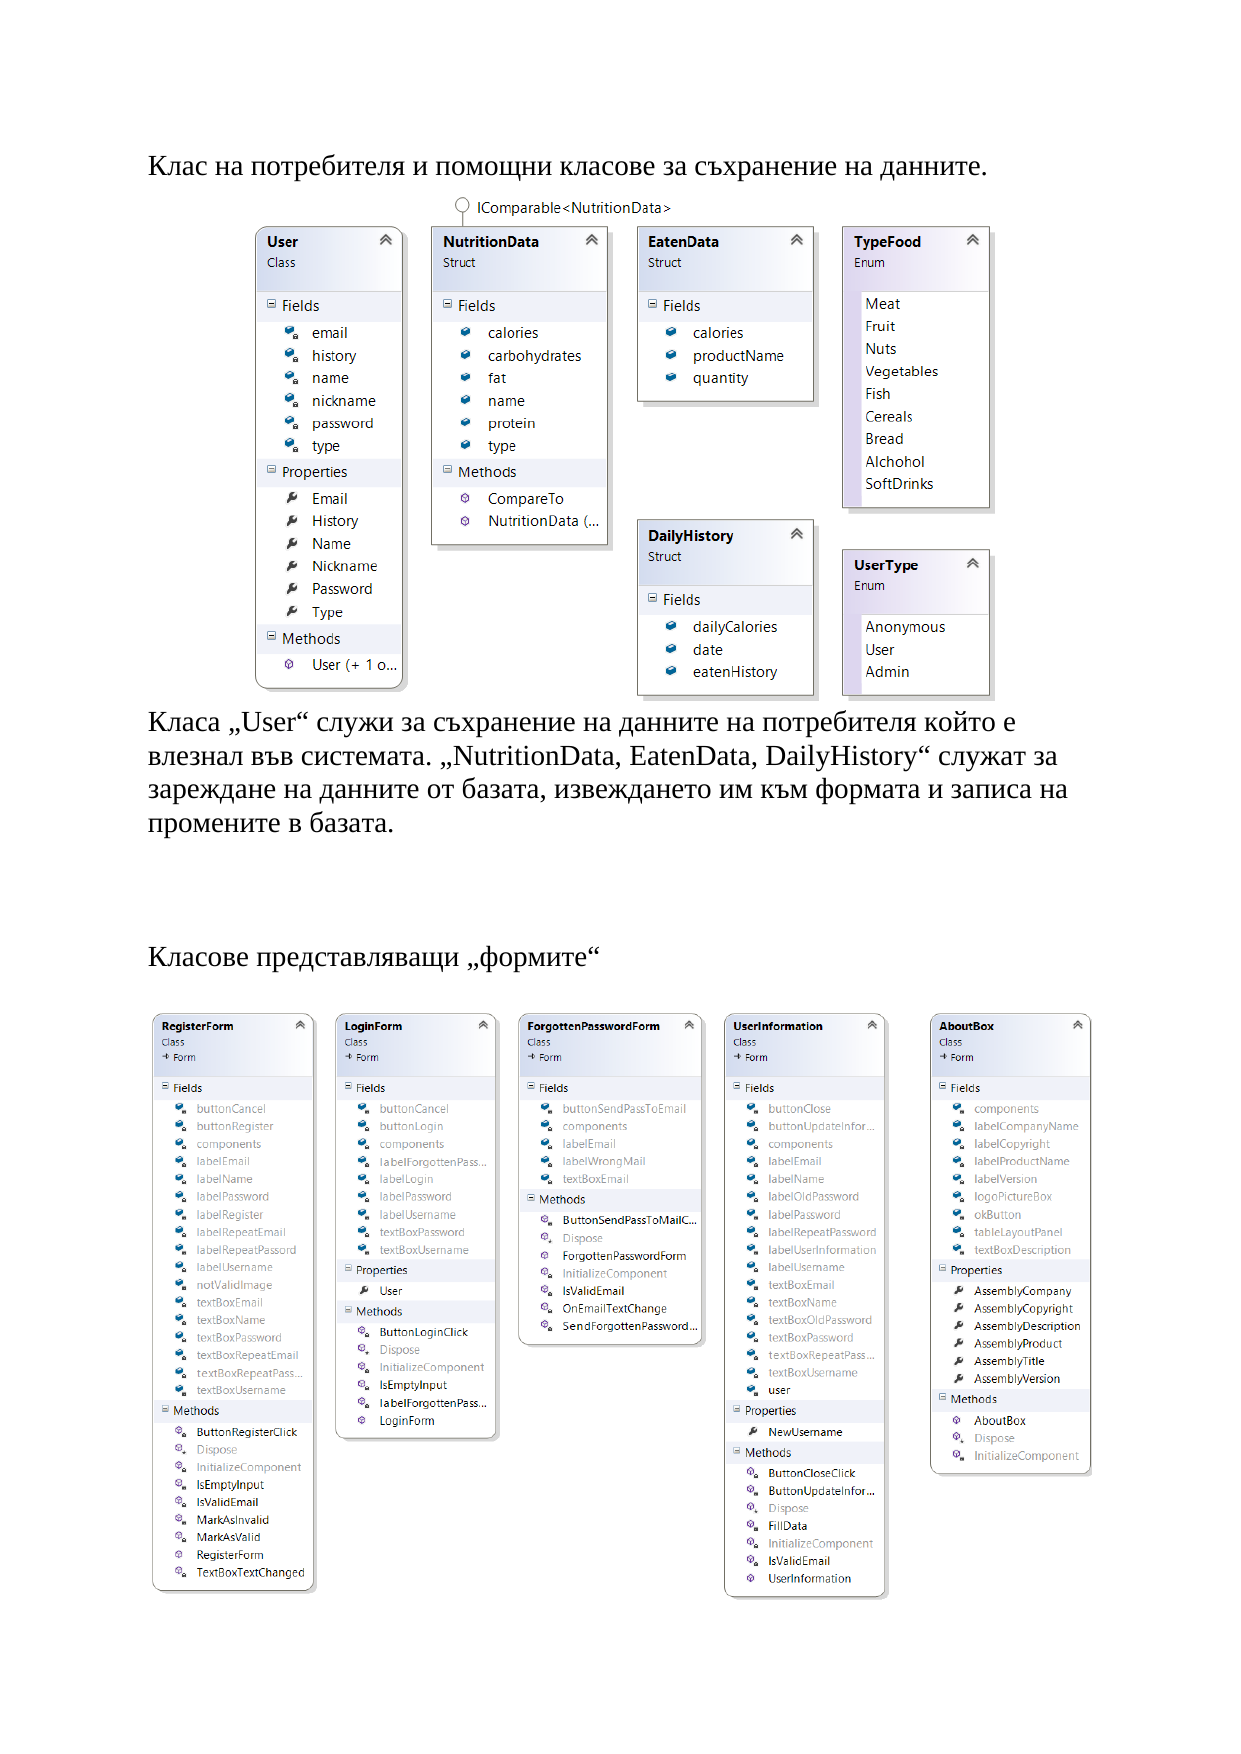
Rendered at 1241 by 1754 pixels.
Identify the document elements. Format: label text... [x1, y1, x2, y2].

text Клас на потребителя и помощни класове за съхранение на данните. [148, 148, 1093, 181]
text Класове представляващи „формите“ [148, 939, 1093, 972]
picture [151, 1004, 1092, 1605]
picture [243, 185, 1000, 705]
